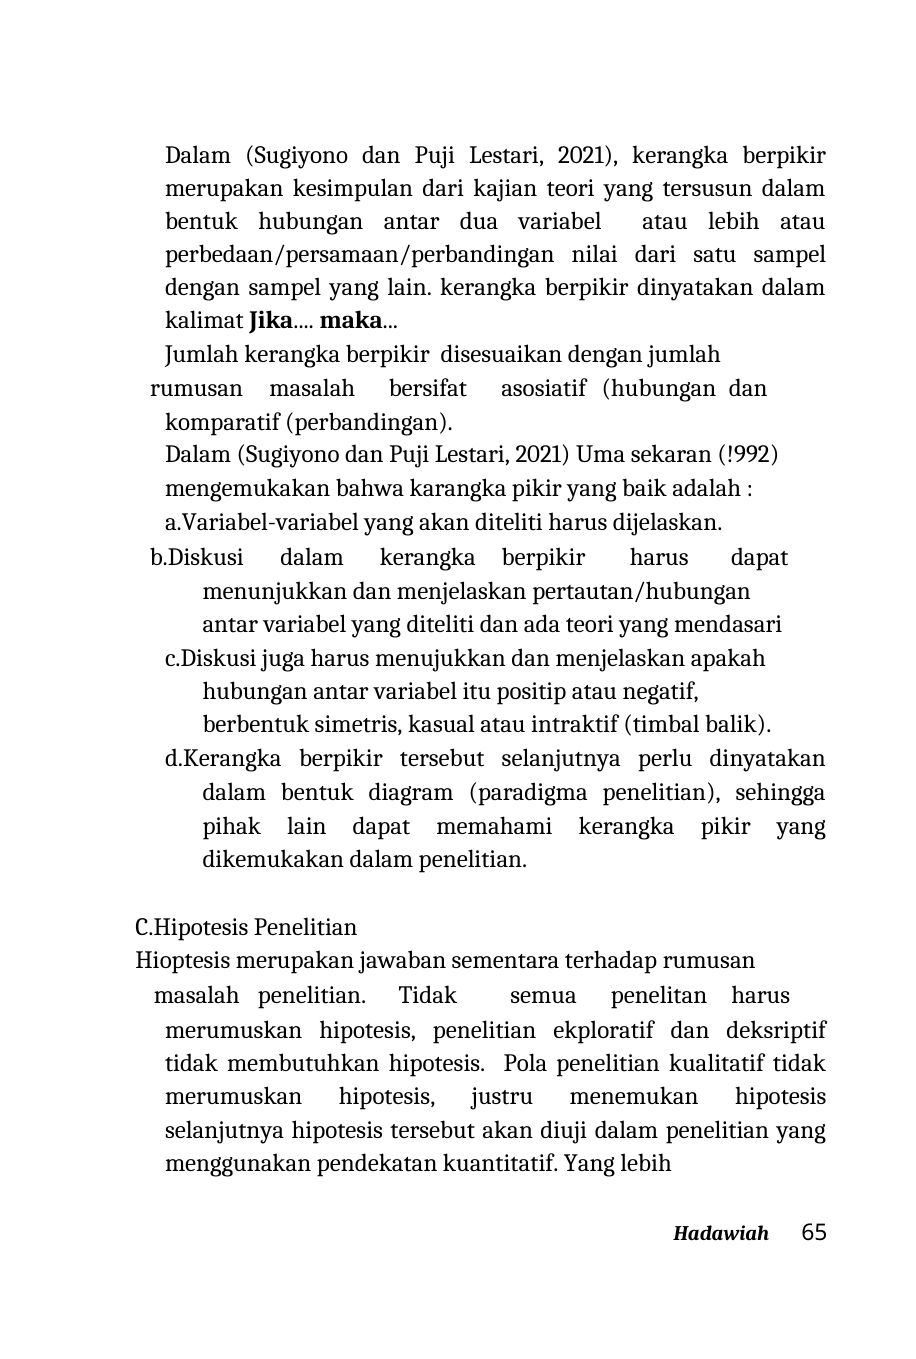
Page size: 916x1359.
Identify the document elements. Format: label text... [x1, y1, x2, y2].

table_header Tidak [370, 978, 486, 1011]
text C.Hipotesis Penelitian Hioptesis merupakan jawaban sementara terhadap rumusan [135, 908, 829, 976]
table_header kerangka [370, 539, 486, 573]
text d.Kerangka berpikir tersebut selanjutnya perlu dinyatakan dalam bentuk diagram (paradigma penelitian), sehingga pihak lain dapat memahami kerangka pikir yang dikemukakan dalam penelitian. [165, 739, 826, 874]
text Jumlah kerangka berpikir disesuaikan dengan jumlah [165, 339, 829, 368]
table_header semua [486, 978, 601, 1011]
table_header penelitan [601, 978, 717, 1011]
table_header b.Diskusi [139, 539, 254, 573]
table_header harus [717, 978, 832, 1011]
table_header bersifat [370, 370, 486, 404]
table_header masalah [139, 978, 254, 1011]
table_header rumusan [139, 370, 254, 404]
table_header dan [717, 370, 832, 404]
table_header (hubungan) [601, 370, 717, 404]
table_header harus [601, 539, 717, 573]
table_header berpikir [486, 539, 601, 573]
text merumuskan hipotesis, penelitian ekploratif dan deksriptif tidak membutuhkan hipotesis. Pola penelitian kualitatif tidak merumuskan hipotesis, justru menemukan hipotesis selanjutnya hipotesis tersebut akan diuji dalam penelitian yang menggunakan pendekatan kuantitatif. Yang lebih [165, 1011, 827, 1178]
text Hadawiah 65 [135, 1219, 827, 1246]
table_header dalam [254, 539, 370, 573]
text komparatif (perbandingan). [165, 406, 829, 436]
table_header dapat [717, 539, 832, 573]
text Dalam (Sugiyono dan Puji Lestari, 2021), kerangka berpikir merupakan kesimpulan dari kajian teori yang tersusun dalam bentuk hubungan antar dua variabel atau lebih atau perbedaan/persamaan/perbandingan nilai dari satu sampel dengan sampel yang lain. kerangka berpikir dinyatakan dalam kalimat Jika.... maka... [165, 137, 827, 335]
text Dalam (Sugiyono dan Puji Lestari, 2021) Uma sekaran (!992) mengemukakan bahwa karangka pikir yang baik adalah : a.Variabel-variabel yang akan diteliti harus dijelaskan. [165, 436, 829, 537]
table_header asosiatif [486, 370, 601, 404]
table_header penelitian. [254, 978, 370, 1011]
text menunjukkan dan menjelaskan pertautan/hubungan antar variabel yang diteliti dan ada teori yang mendasari c.Diskusi juga harus menujukkan dan menjelaskan apakah hubungan antar variabel itu positip atau negatif, berbentuk simetris, kasual atau intraktif (timbal balik). [165, 573, 829, 739]
table_header masalah [254, 370, 370, 404]
